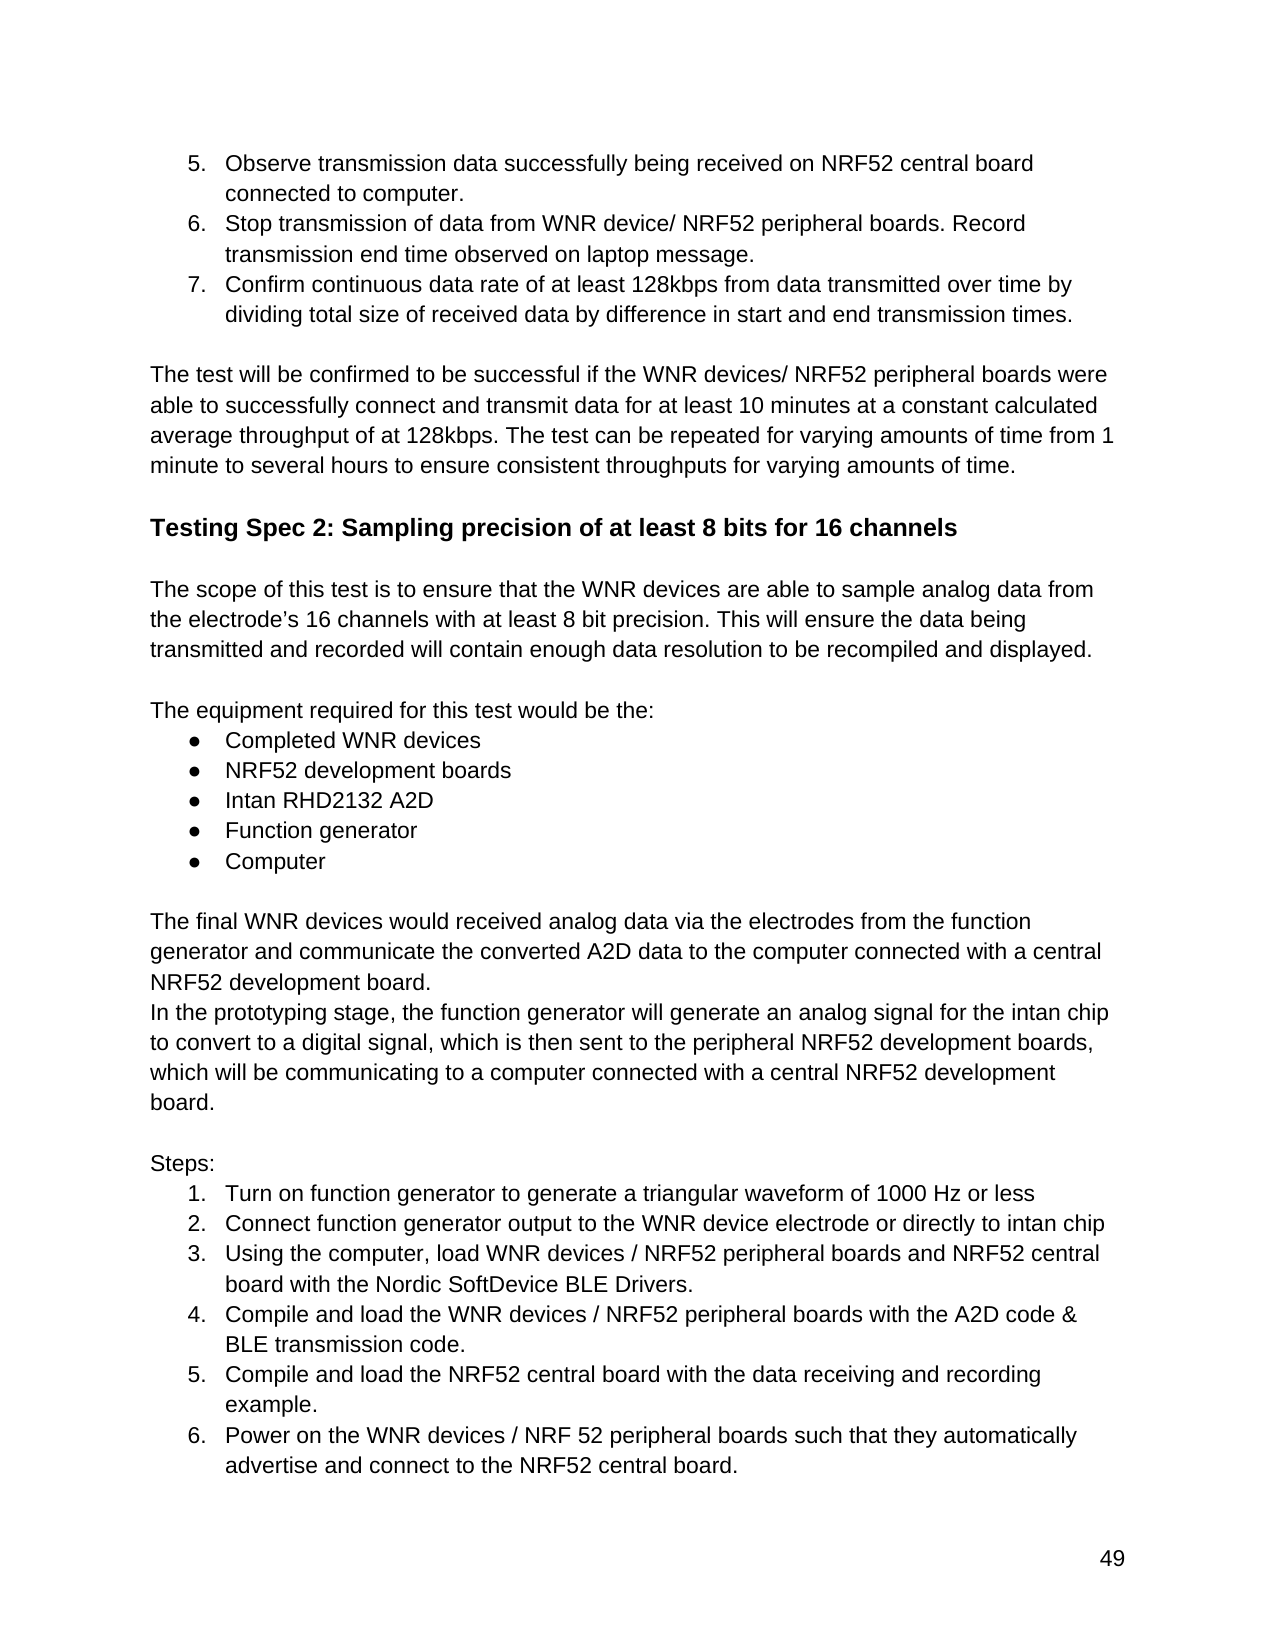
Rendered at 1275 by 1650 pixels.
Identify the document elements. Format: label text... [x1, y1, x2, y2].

text Steps: [150, 1150, 1125, 1176]
list Confirm continuous data rate of at least 128kbps from data transmitted over time by dividing total size of received data by difference in start and end transmission times. [187, 271, 1125, 327]
list Function generator [187, 817, 1125, 844]
text In the prototyping stage, the function generator will generate an analog signal for the intan chip to convert to a digital signal, which is then sent to the peripheral NRF52 development boards, which will be communicating to a computer connected with a central NRF52 development board. [150, 999, 1125, 1116]
list Compile and load the NRF52 central board with the data receiving and recording example. [187, 1361, 1125, 1418]
list Using the computer, load WNR devices / NRF52 peripheral boards and NRF52 central board with the Nordic SoftDevice BLE Drivers. [187, 1240, 1125, 1297]
list Observe transmission data successfully being received on NRF52 central board connected to computer. [187, 150, 1125, 207]
list Stop transmission of data from WNR device/ NRF52 peripheral boards. Record transmission end time observed on laptop message. [187, 210, 1125, 267]
list NRF52 development boards [187, 757, 1125, 783]
list Turn on function generator to generate a triangular waveform of 1000 Hz or less [187, 1180, 1125, 1206]
text The final WNR devices would received analog data via the electrodes from the function generator and communicate the converted A2D data to the computer connected with a central NRF52 development board. [150, 908, 1125, 995]
list Completed WNR devices [187, 727, 1125, 753]
text The test will be confirmed to be successful if the WNR devices/ NRF52 peripheral boards were able to successfully connect and transmit data for at least 10 minutes at a constant calculated average throughput of at 128kbps. The test can be repeated for varying amounts of time from 1 minute to several hours to ensure consistent throughputs for varying amounts of time. [150, 361, 1125, 478]
list Intan RHD2132 A2D [187, 787, 1125, 813]
list Connect function generator output to the WNR device electrode or directly to intan chip [187, 1210, 1125, 1236]
list Compile and load the WNR devices / NRF52 peripheral boards with the A2D code & BLE transmission code. [187, 1301, 1125, 1357]
text Testing Spec 2: Sampling precision of at least 8 bits for 16 channels [150, 512, 1125, 541]
text The equipment required for this test would be the: [150, 697, 1125, 723]
text The scope of this test is to ensure that the WNR devices are able to sample analog data from the electrode’s 16 channels with at least 8 bit precision. This will ensure the data being transmitted and recorded will contain enough data resolution to be recompiled and displayed. [150, 576, 1125, 662]
list Computer [187, 848, 1125, 874]
list Power on the WNR devices / NRF 52 peripheral boards such that they automatically advertise and connect to the NRF52 central board. [187, 1422, 1125, 1478]
